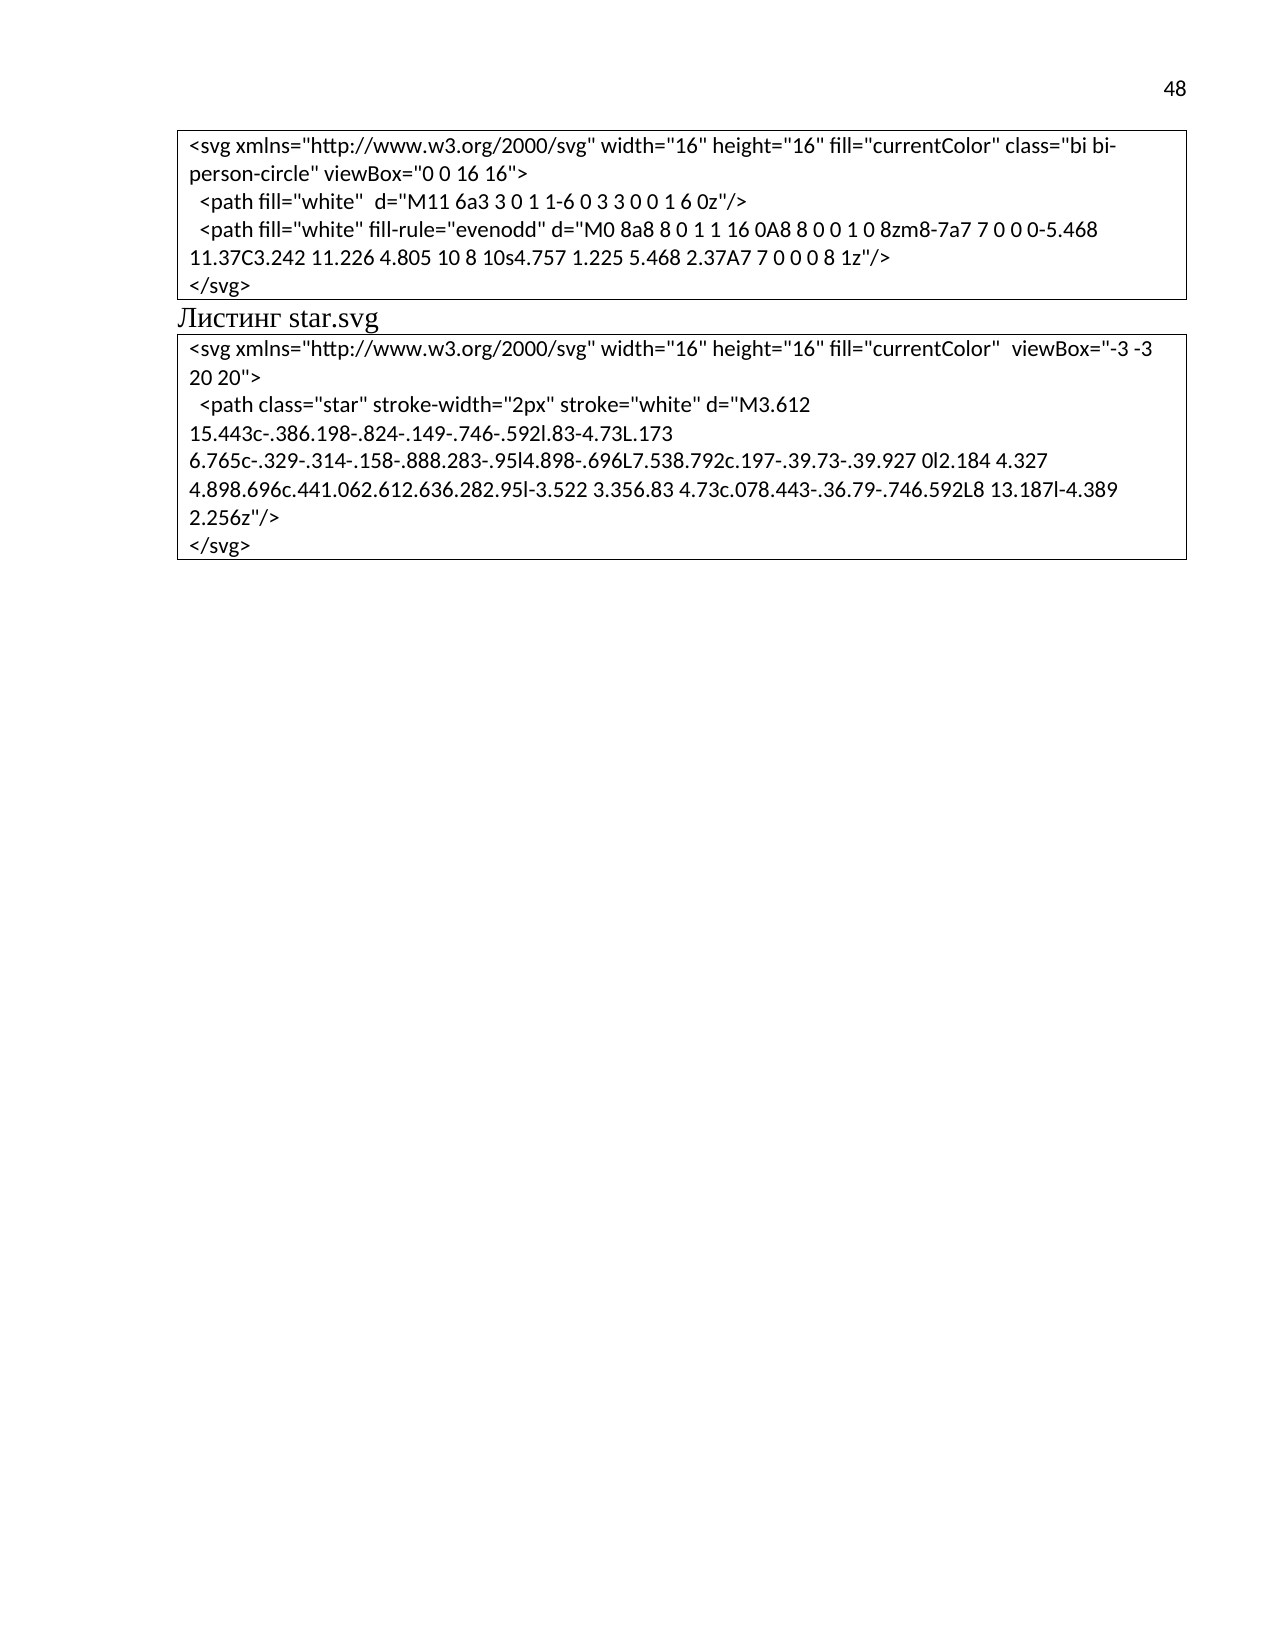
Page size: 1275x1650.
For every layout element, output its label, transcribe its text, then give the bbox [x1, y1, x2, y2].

text Листинг star.svg [177, 300, 1186, 333]
table_header <svg xmlns="http://www.w3.org/2000/svg" width="16" height="16" fill="currentColor" class="bi bi-person-circle" viewBox="0 0 16 16"> <path fill="white" d="M11 6a3 3 0 1 1-6 0 3 3 0 0 1 6 0z"/> <path fill="white" fill-rule="evenodd" d="M0 8a8 8 0 1 1 16 0A8 8 0 0 1 0 8zm8-7a7 7 0 0 0-5.468 11.37C3.242 11.226 4.805 10 8 10s4.757 1.225 5.468 2.37A7 7 0 0 0 8 1z"/> </svg> [178, 131, 1186, 299]
table_header <svg xmlns="http://www.w3.org/2000/svg" width="16" height="16" fill="currentColor" viewBox="-3 -3 20 20"> <path class="star" stroke-width="2px" stroke="white" d="M3.612 15.443c-.386.198-.824-.149-.746-.592l.83-4.73L.173 6.765c-.329-.314-.158-.888.283-.95l4.898-.696L7.538.792c.197-.39.73-.39.927 0l2.184 4.327 4.898.696c.441.062.612.636.282.95l-3.522 3.356.83 4.73c.078.443-.36.79-.746.592L8 13.187l-4.389 2.256z"/> </svg> [178, 335, 1186, 559]
